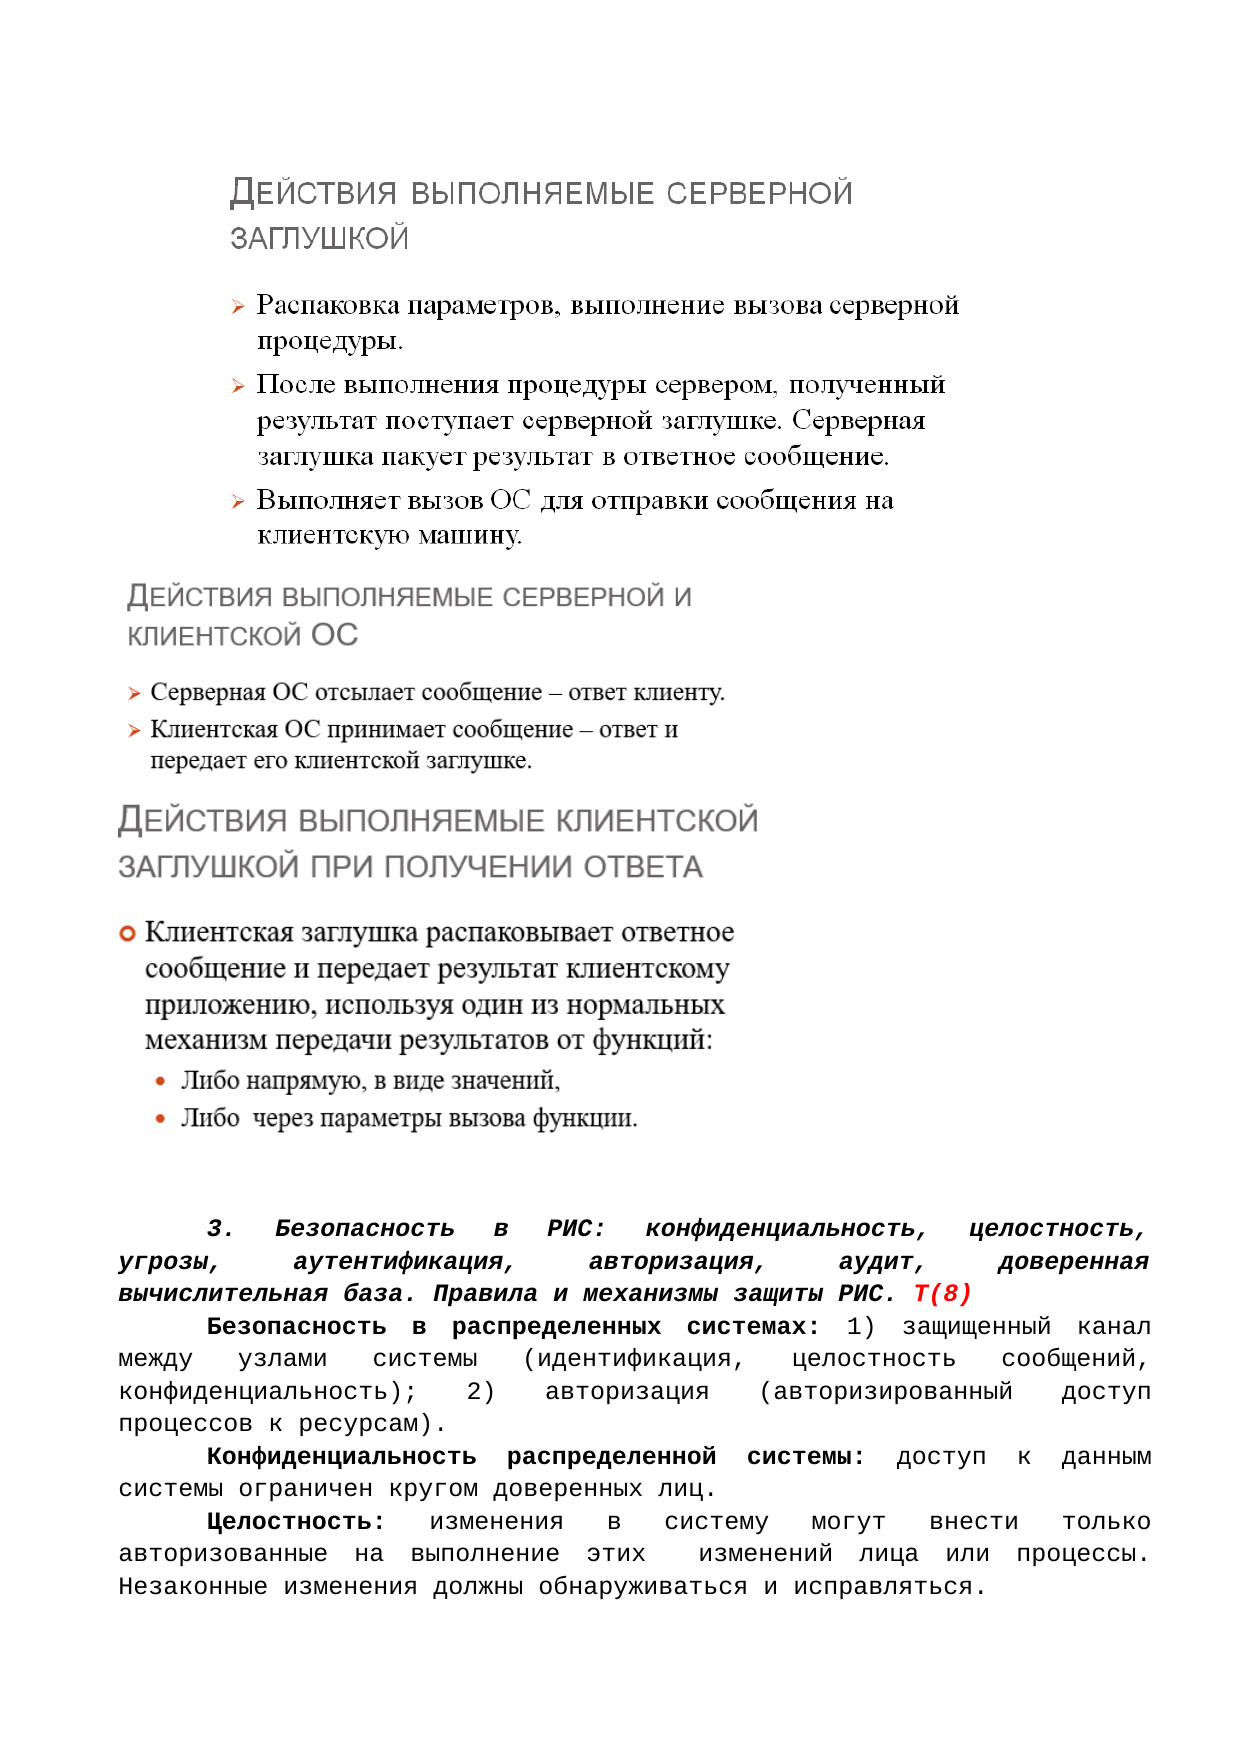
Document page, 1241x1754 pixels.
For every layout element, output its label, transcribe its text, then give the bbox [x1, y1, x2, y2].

text Безопасность в распределенных системах: 1) защищенный канал между узлами системы (идентификация, целостность сообщений, конфиденциальность); 2) авторизация (авторизированный доступ процессов к ресурсам). [118, 1313, 1152, 1439]
picture [118, 568, 742, 791]
text Конфиденциальность распределенной системы: доступ к данным системы ограничен кругом доверенных лиц. [118, 1443, 1152, 1504]
text Целостность: изменения в систему могут внести только авторизованные на выполнение этих изменений лица или процессы. Незаконные изменения должны обнаруживаться и исправляться. [118, 1508, 1152, 1602]
picture [206, 150, 1054, 565]
text 3. Безопасность в РИС: конфиденциальность, целостность, угрозы, аутентификация, авторизация, аудит, доверенная вычислительная база. Правила и механизмы защиты РИС. Т(8) [118, 1216, 1152, 1309]
picture [118, 794, 775, 1147]
